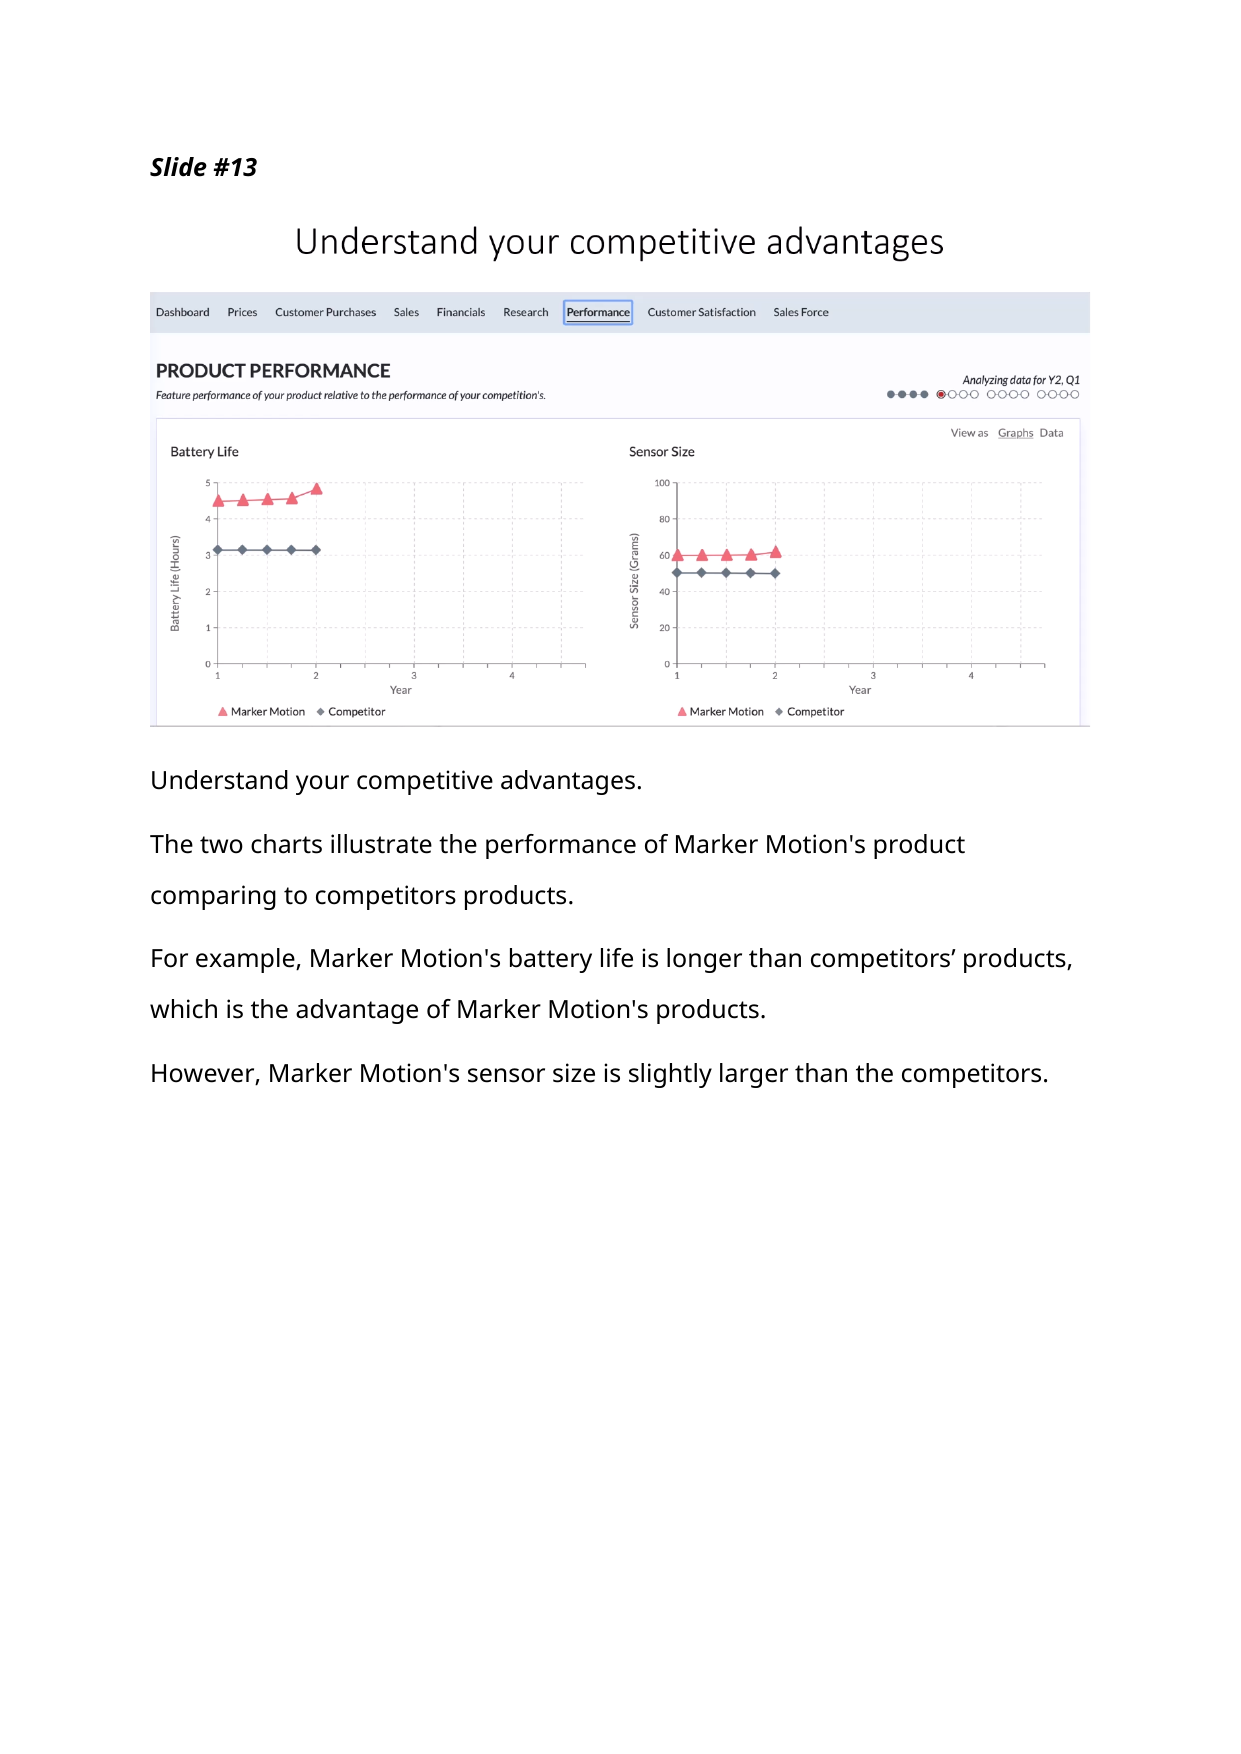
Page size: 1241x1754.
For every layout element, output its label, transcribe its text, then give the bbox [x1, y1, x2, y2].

text Understand your competitive advantages. [150, 763, 1090, 797]
subtitle Slide #13 [150, 150, 1090, 201]
text The two charts illustrate the performance of Marker Motion's product comparing to competitors products. [150, 826, 1090, 911]
picture [150, 201, 1091, 734]
text For example, Marker Motion's battery life is longer than competitors’ products, which is the advantage of Marker Motion's products. [150, 941, 1090, 1026]
text However, Marker Motion's sensor size is slightly larger than the competitors. [150, 1056, 1090, 1089]
